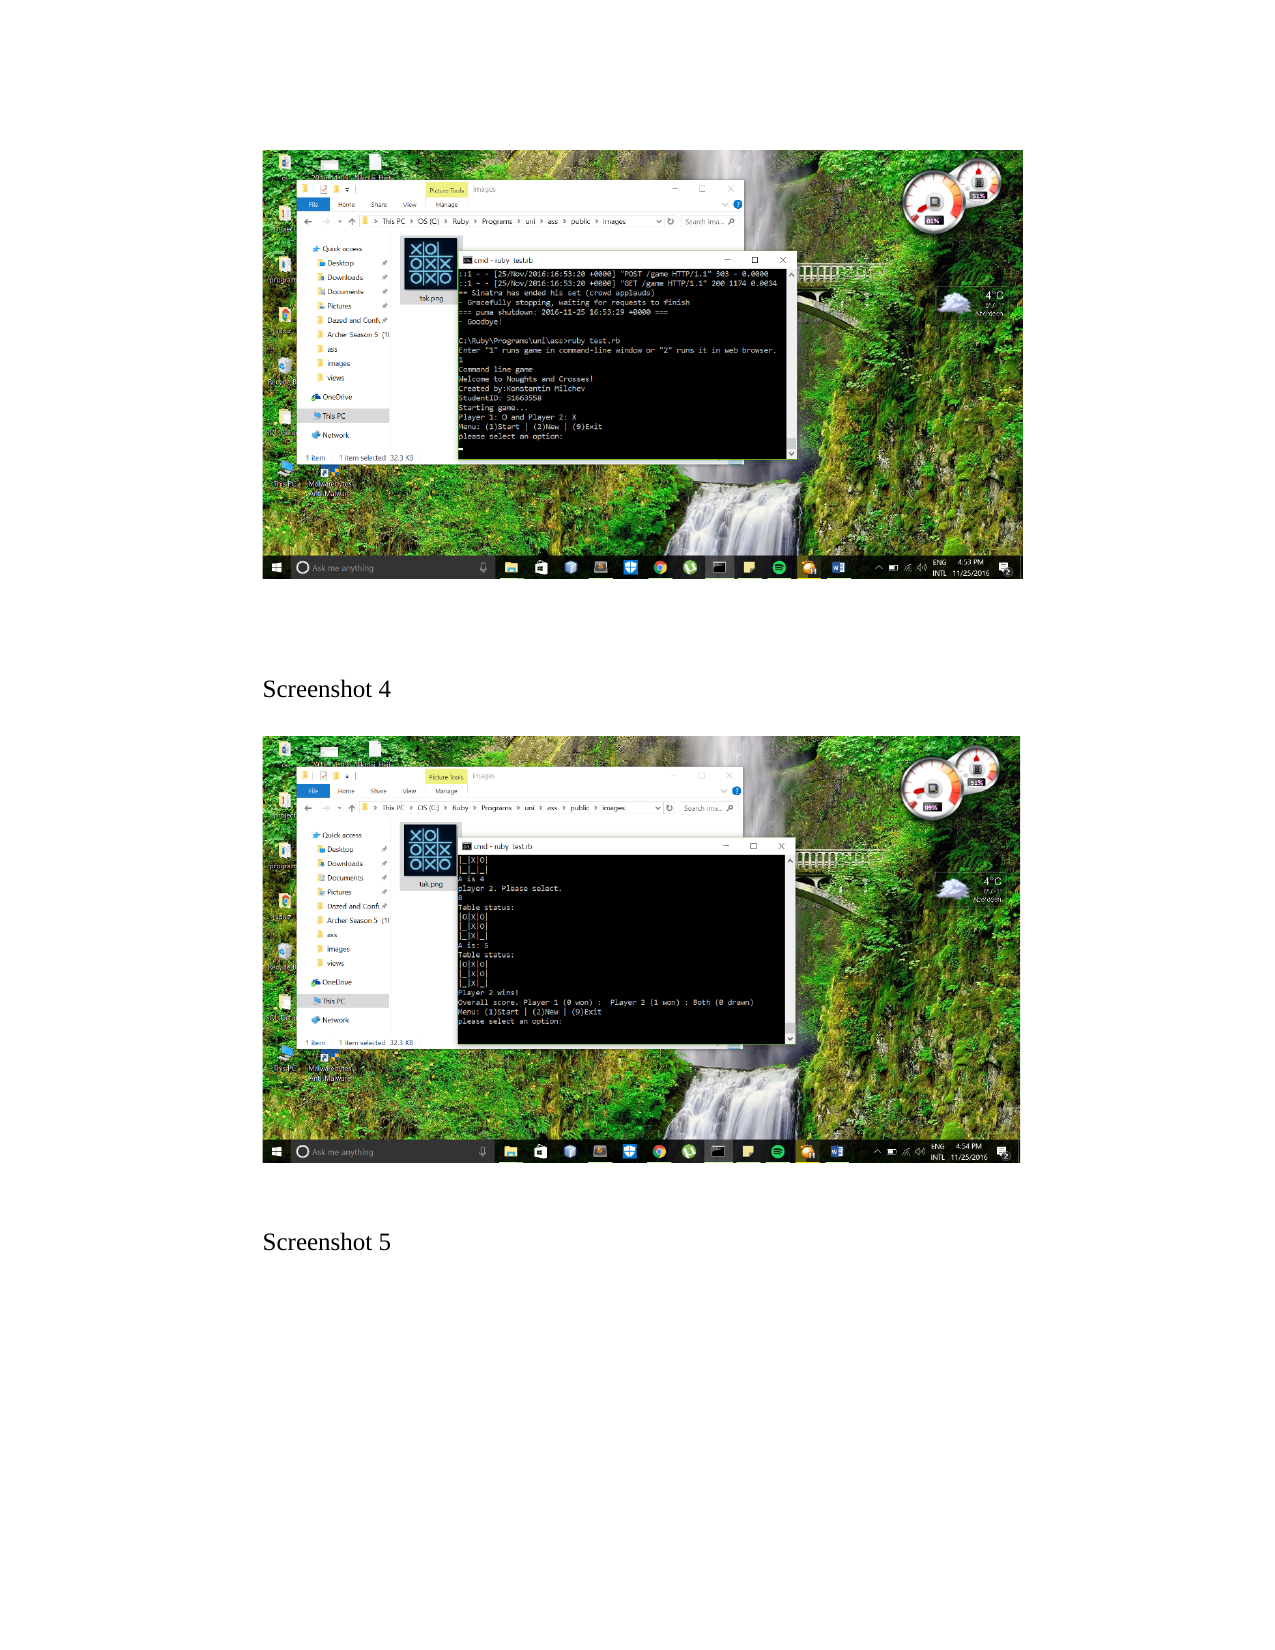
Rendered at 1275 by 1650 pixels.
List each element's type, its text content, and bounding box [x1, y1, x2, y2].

picture [262, 150, 1023, 579]
list Screenshot 5 [262, 1227, 1125, 1256]
picture [262, 736, 1021, 1163]
list Screenshot 4 [262, 674, 1125, 703]
